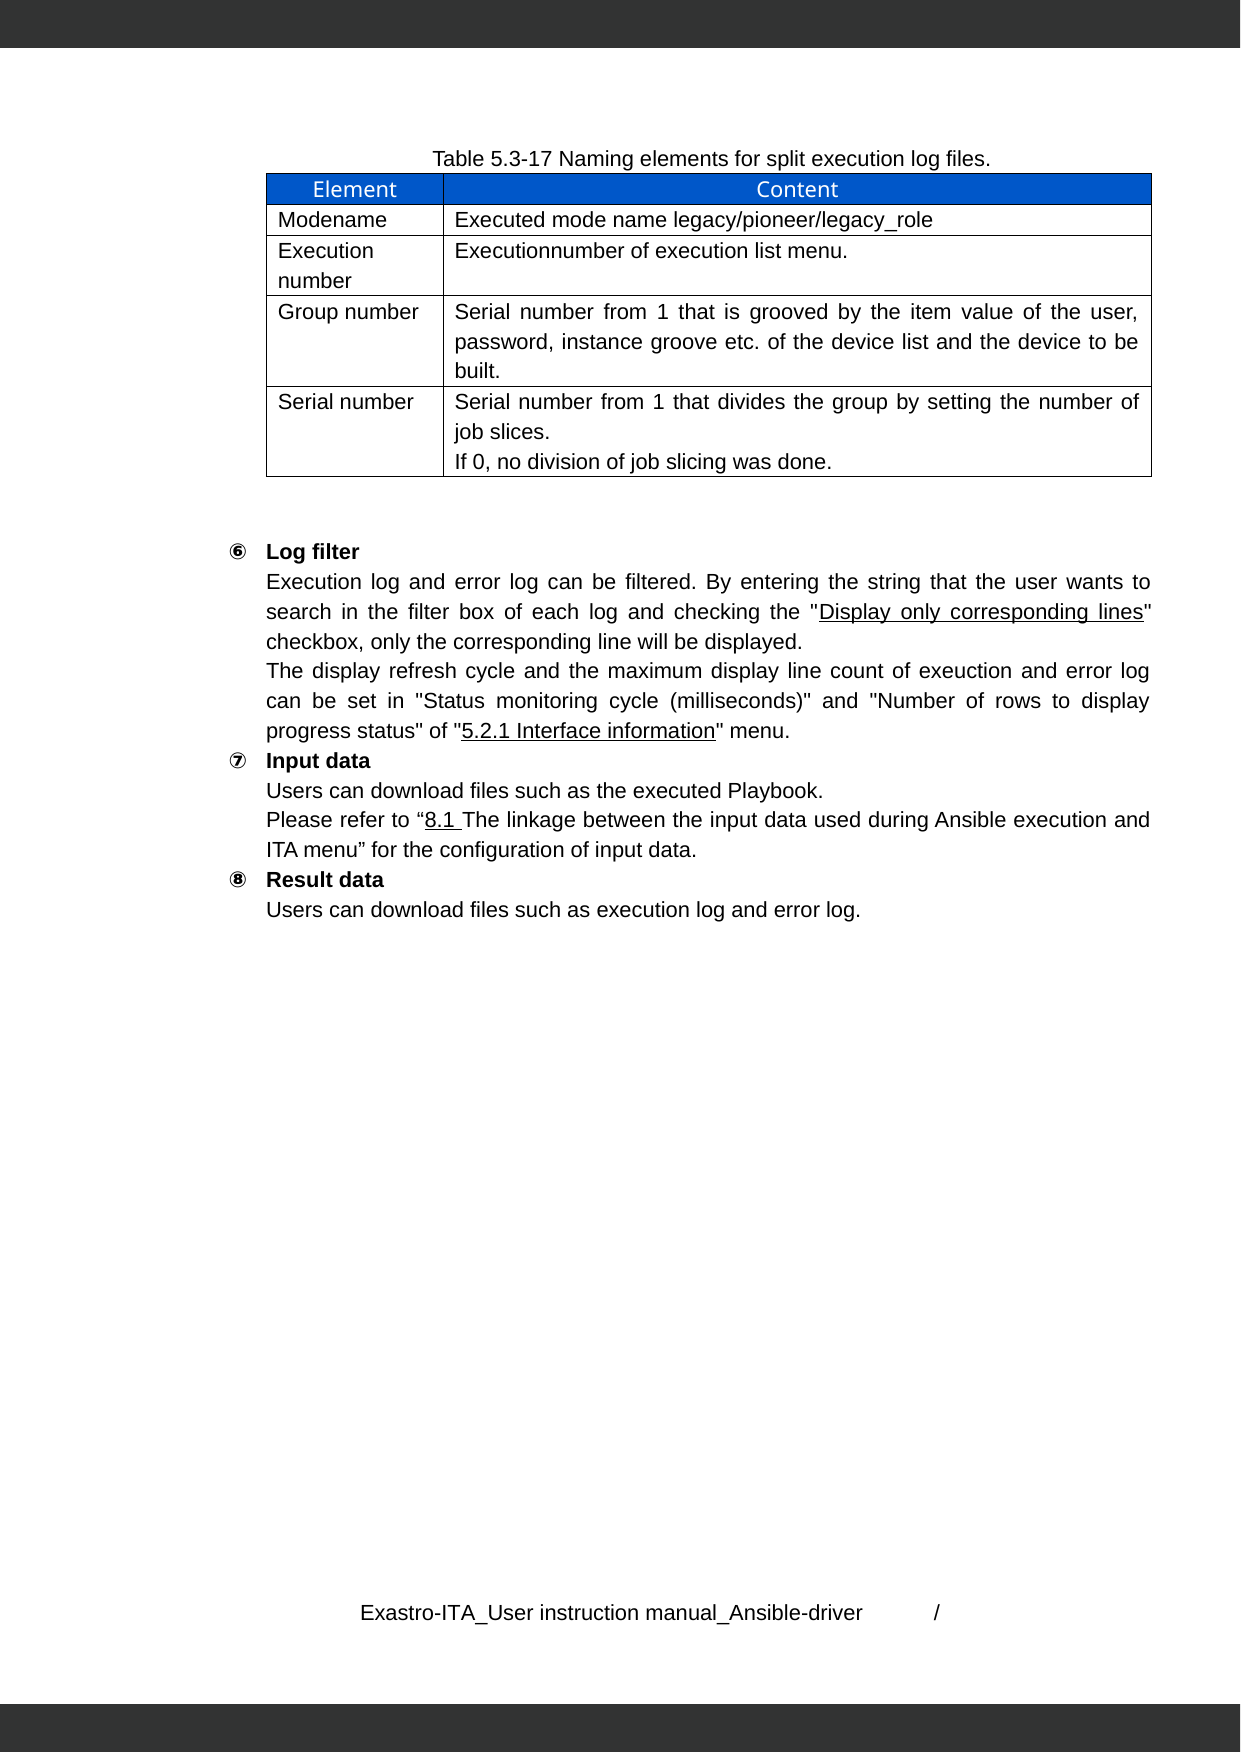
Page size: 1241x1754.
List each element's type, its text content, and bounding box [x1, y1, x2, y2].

table_cell Executionnumber of execution list menu. [444, 236, 1151, 295]
picture [0, 0, 1241, 48]
list Users can download files such as the executed Playbook. [266, 775, 1152, 805]
table_cell Serial number from 1 that is grooved by the item value of the user, password, instance groove etc. of the device list and the device to be built. [444, 296, 1151, 386]
list Please refer to “8.1 The linkage between the input data used during Ansible execution and ITA menu” for the configuration of input data. [266, 805, 1152, 864]
table_cell Group number [267, 296, 443, 386]
table_cell Serial number [267, 387, 443, 476]
list Execution log and error log can be filtered. By entering the string that the user wants to search in the filter box of each log and checking the "Display only corresponding lines" checkbox, only the corresponding line will be displayed. The display refresh cycle and the maximum display line count of exeuction and error log can be set in "Status monitoring cycle (milliseconds)" and "Number of rows to display progress status" of "5.2.1 Interface information" menu. [266, 567, 1152, 745]
list Log filter [228, 537, 1152, 567]
table_header Element [267, 174, 443, 204]
table_cell Modename [267, 205, 443, 235]
table_cell Executed mode name legacy/pioneer/legacy_role [444, 205, 1151, 235]
table_header Content [444, 174, 1151, 204]
list Input data [228, 745, 1152, 775]
table_cell Serial number from 1 that divides the group by setting the number of job slices. If 0, no division of job slicing was done. [444, 387, 1151, 476]
table_cell Execution number [267, 236, 443, 295]
list Users can download files such as execution log and error log. [266, 894, 1152, 924]
list Result data [228, 864, 1152, 894]
list Table 5.3-17 Naming elements for split execution log files. [235, 143, 1152, 173]
picture [0, 1704, 1241, 1752]
